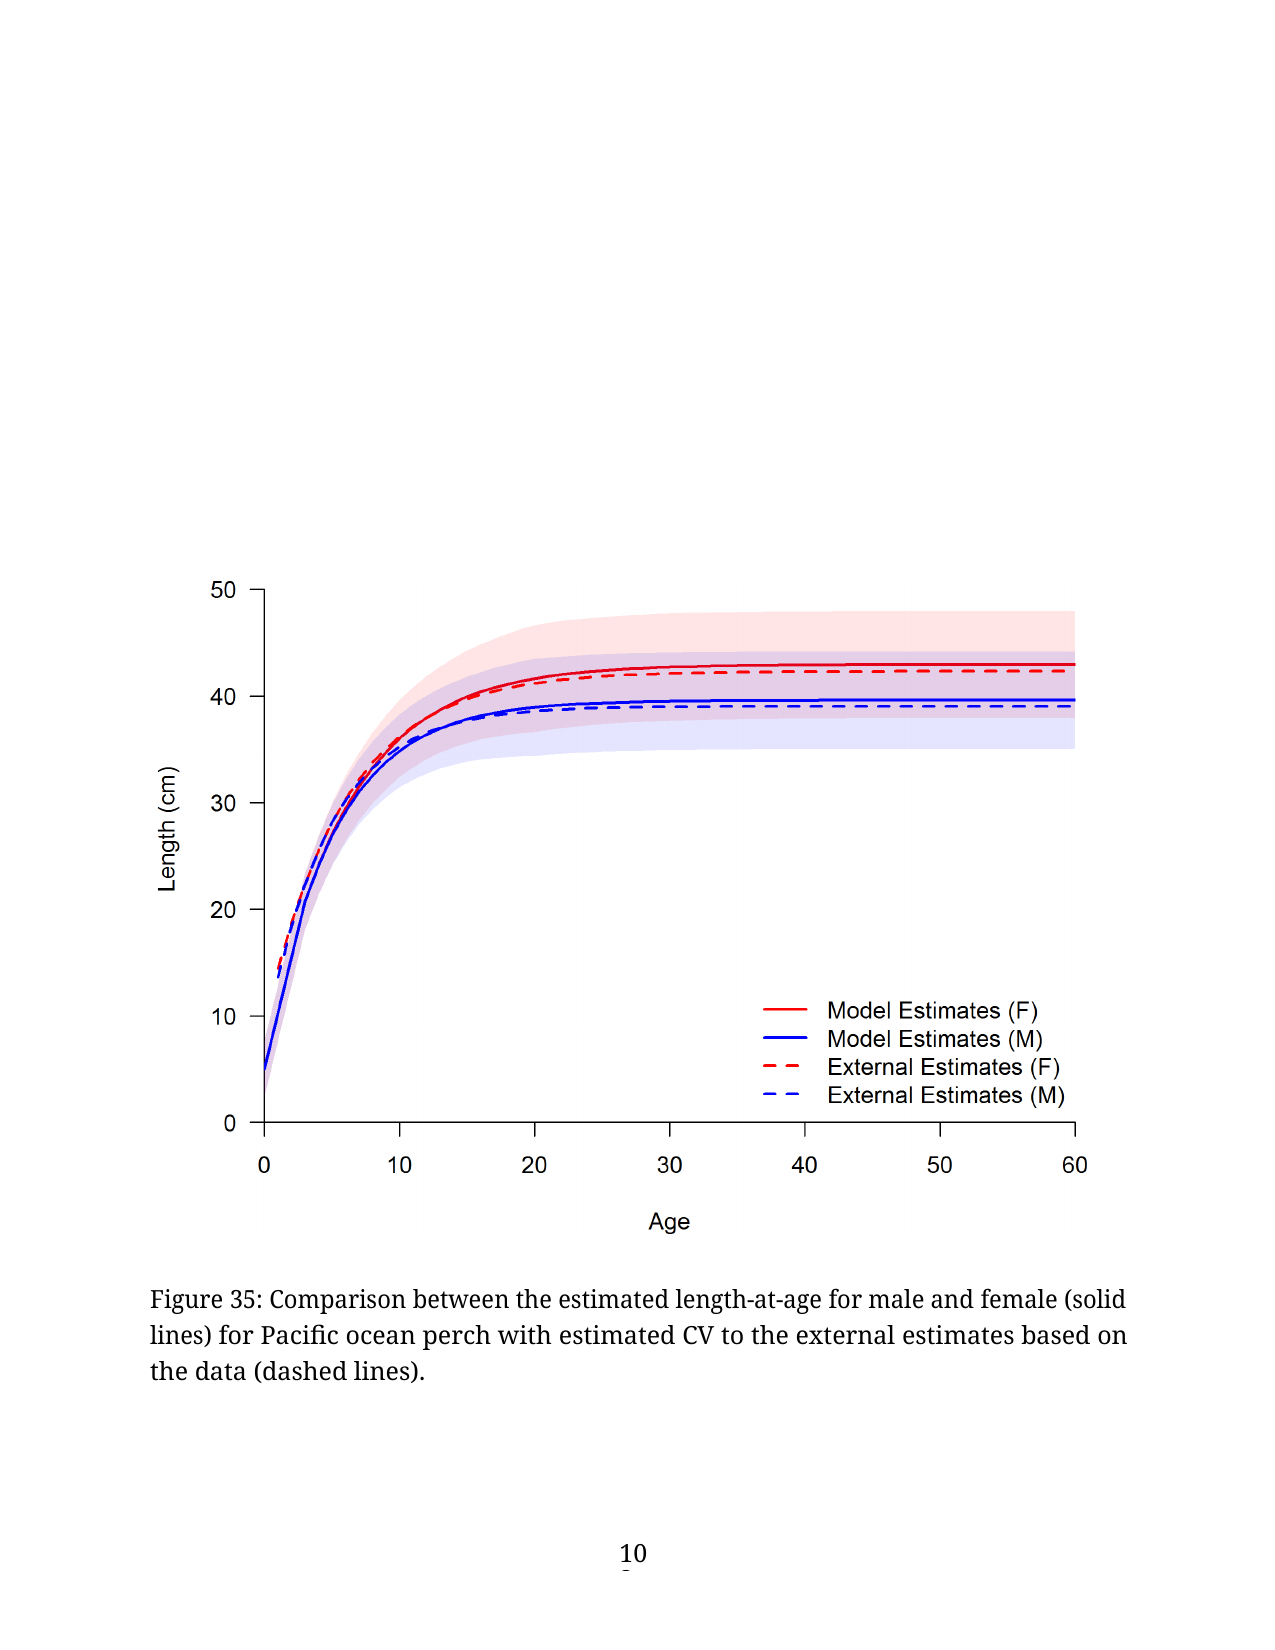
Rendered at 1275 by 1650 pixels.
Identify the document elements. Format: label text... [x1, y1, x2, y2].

picture [157, 581, 1087, 1234]
text Figure 35: Comparison between the estimated length-at-age for male and female (solid lines) for Pacific ocean perch with estimated CV to the external estimates based on the data (dashed lines). [150, 1282, 1128, 1388]
